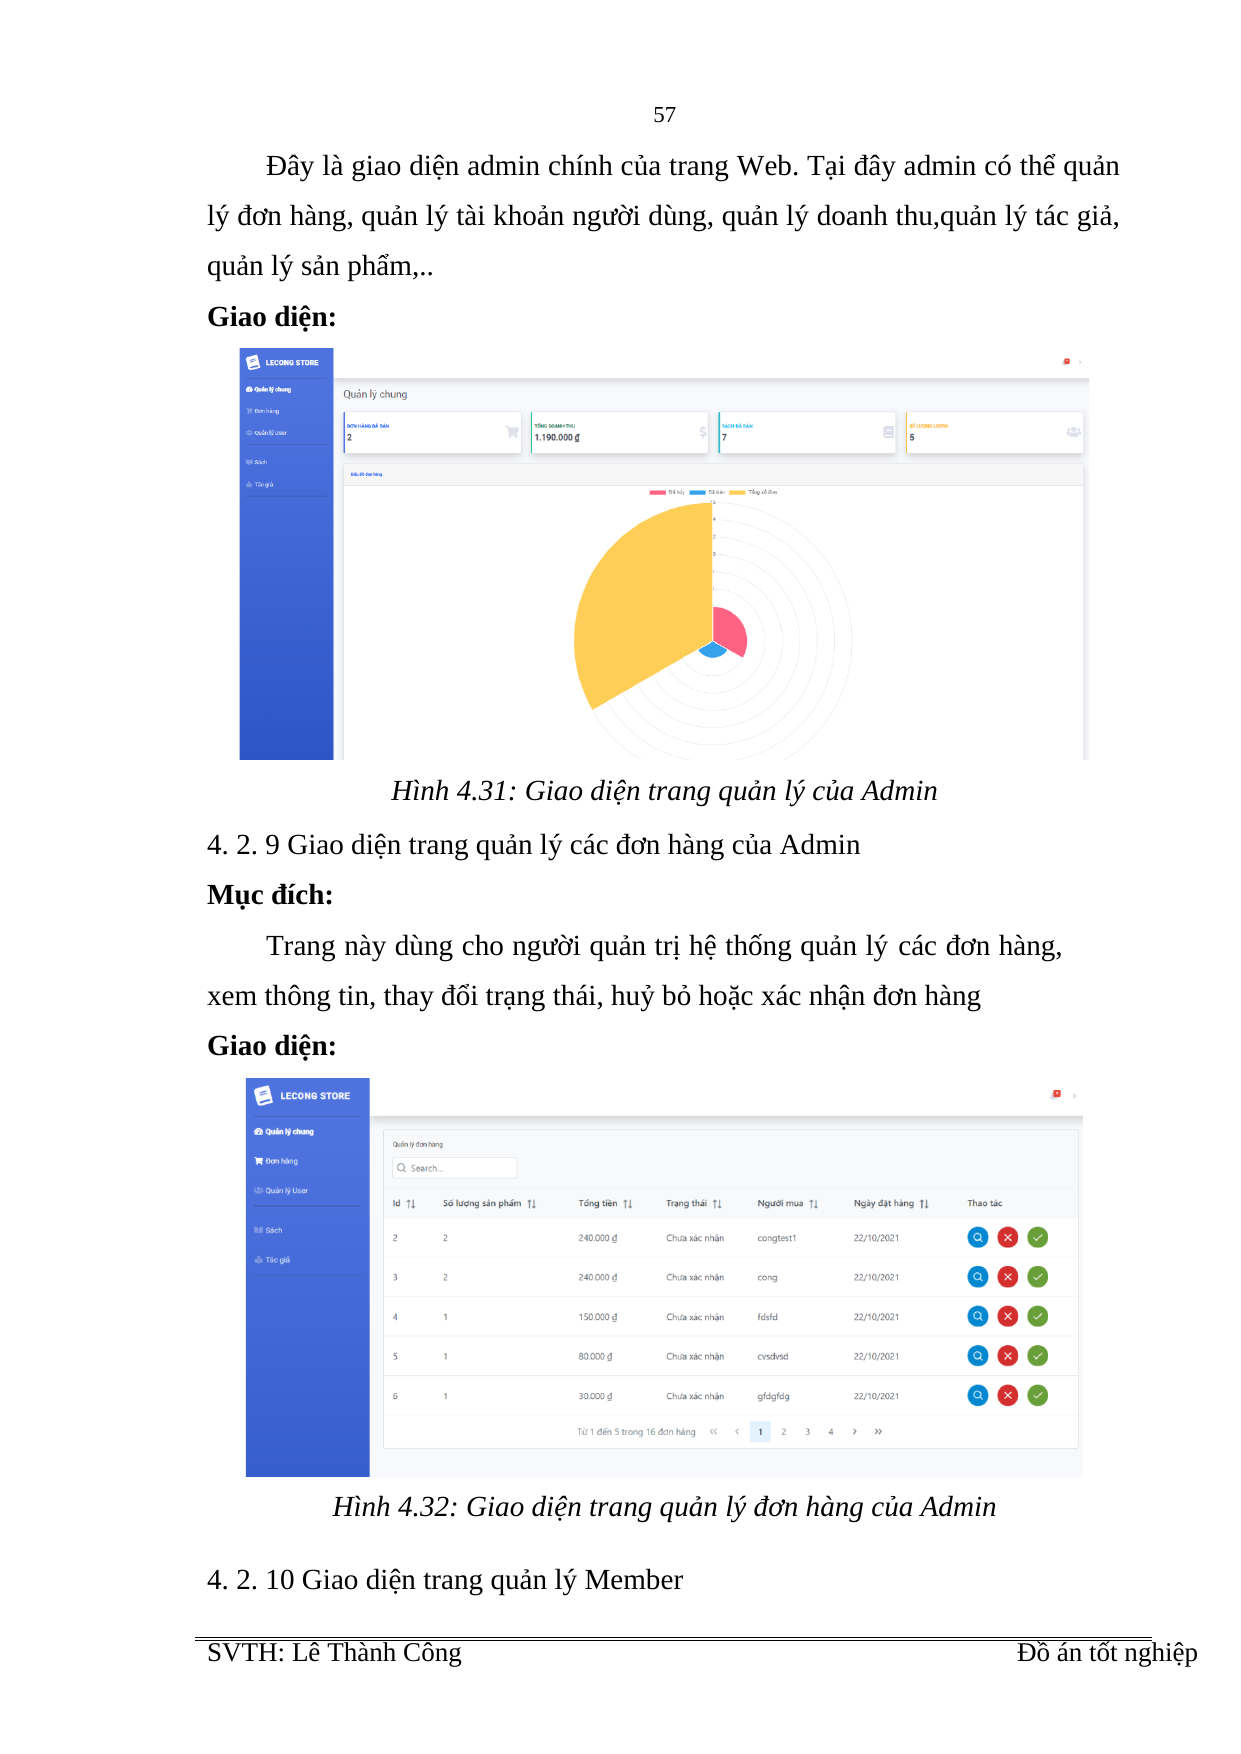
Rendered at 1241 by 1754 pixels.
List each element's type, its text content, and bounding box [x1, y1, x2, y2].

subtitle Giao diện trang quản lý Member [207, 1562, 1122, 1595]
picture [245, 1078, 1083, 1477]
text Đây là giao diện admin chính của trang Web. Tại đây admin có thể quản lý đơn hàng, quản lý tài khoản người dùng, quản lý doanh thu,quản lý tác giả, quản lý sản phẩm,.. [207, 148, 1122, 282]
text Mục đích: [207, 877, 1122, 911]
subtitle Giao diện trang quản lý các đơn hàng của Admin [207, 827, 1122, 861]
text Giao diện: [207, 299, 1122, 332]
text Giao diện: [207, 1028, 1122, 1062]
text Trang này dùng cho người quản trị hệ thống quản lý các đơn hàng, xem thông tin, thay đổi trạng thái, huỷ bỏ hoặc xác nhận đơn hàng [207, 928, 1063, 1012]
picture [239, 348, 1090, 760]
